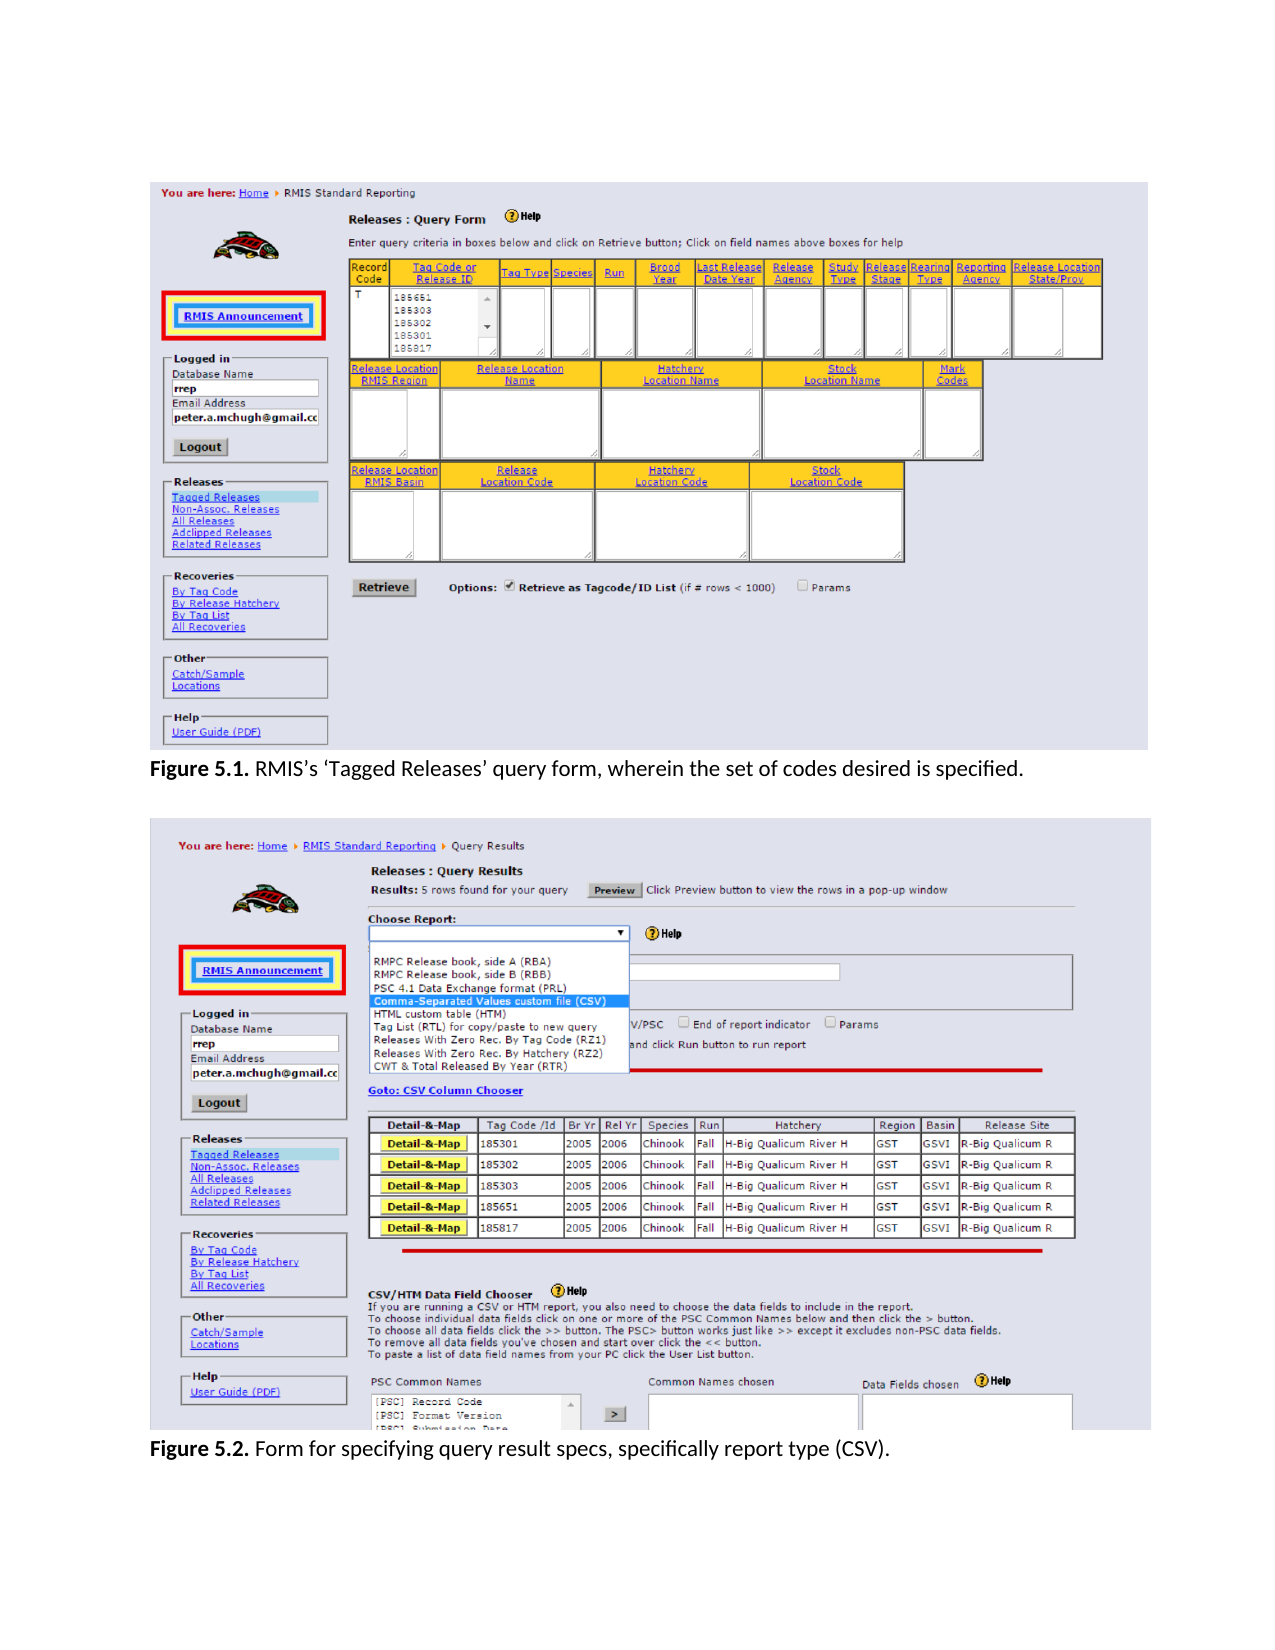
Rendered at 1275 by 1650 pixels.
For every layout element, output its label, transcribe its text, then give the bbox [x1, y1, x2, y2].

picture [150, 182, 1148, 750]
text Figure 5.2. Form for specifying query result specs, specifically report type (CSV). [150, 1434, 1125, 1462]
text Figure 5.1. RMIS’s ‘Tagged Releases’ query form, wherein the set of codes desired is specified. [150, 754, 1125, 782]
picture [150, 818, 1152, 1430]
